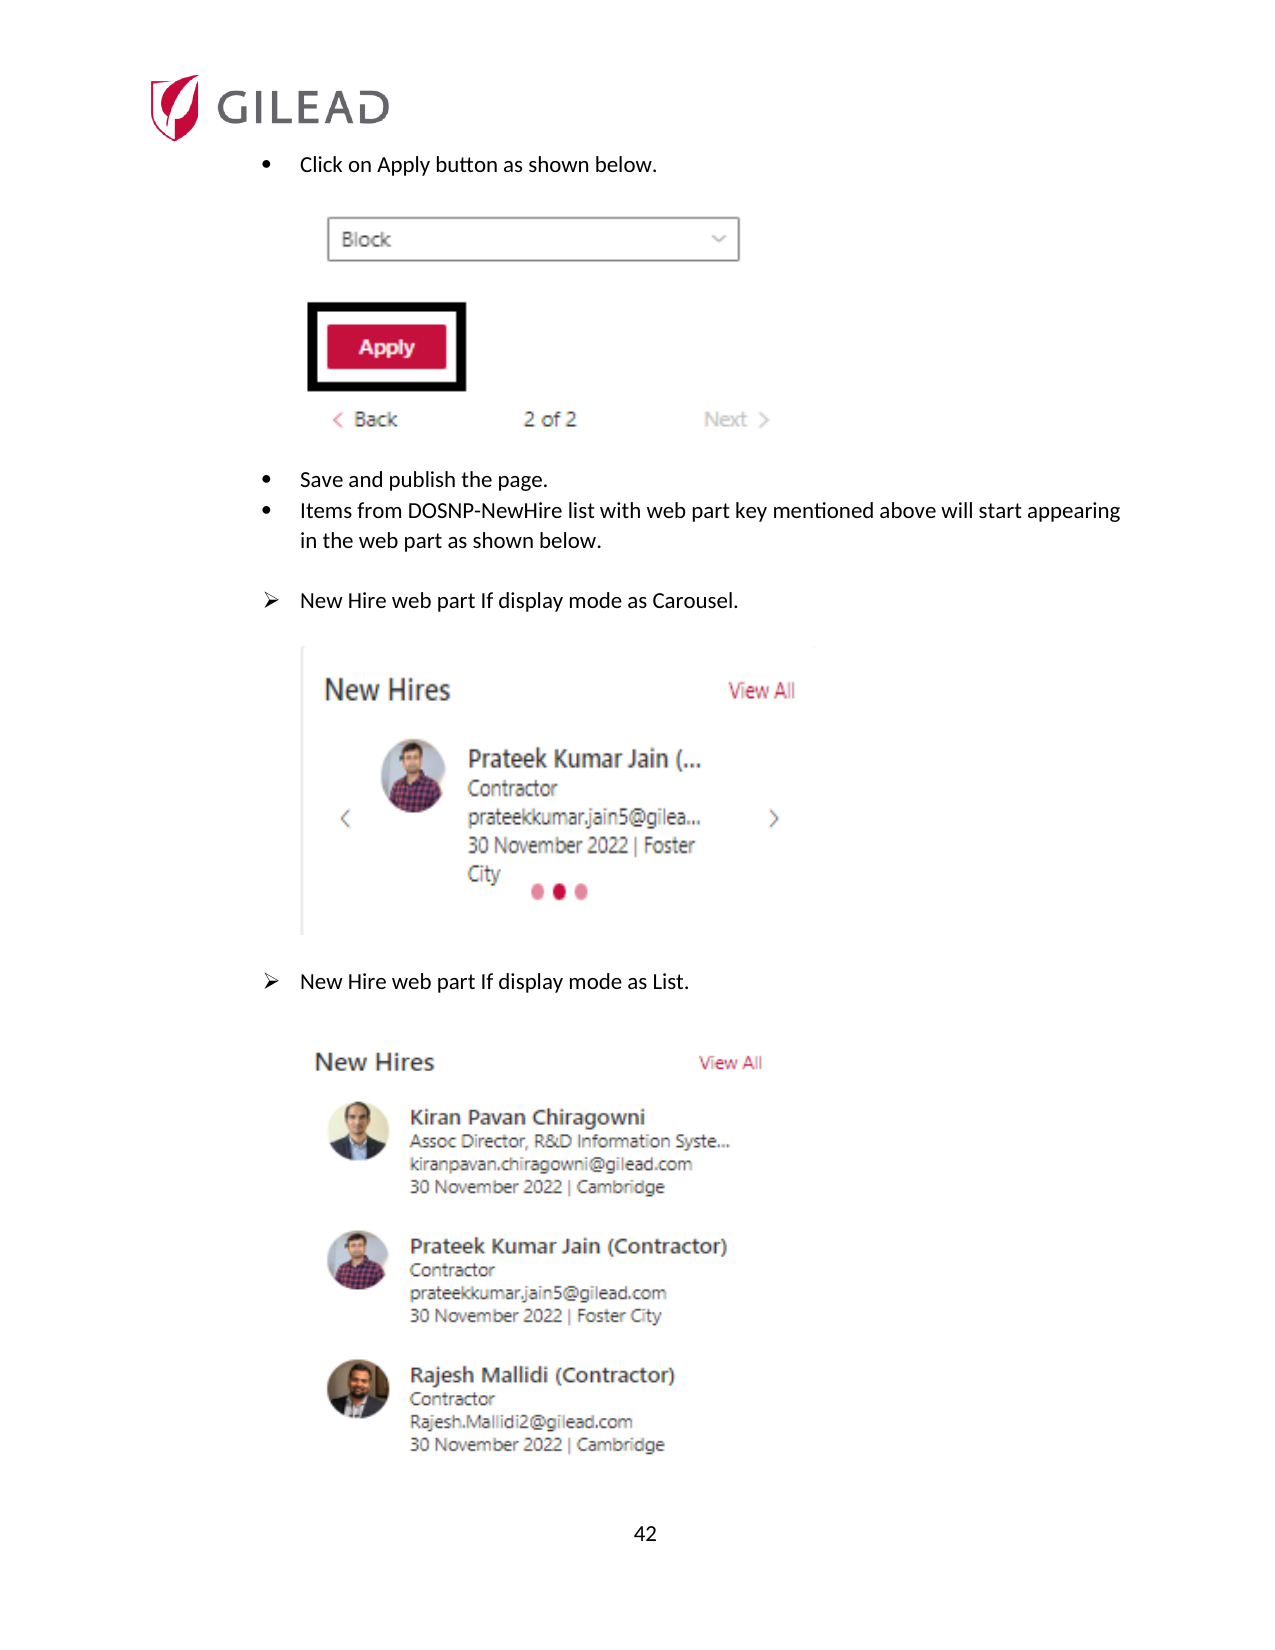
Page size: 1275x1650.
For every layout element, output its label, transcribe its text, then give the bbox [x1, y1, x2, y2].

picture [300, 1027, 777, 1492]
list New Hire web part If display mode as Carousel. [262, 586, 1125, 614]
picture [300, 646, 816, 935]
list New Hire web part If display mode as List. [262, 967, 1125, 995]
list Click on Apply button as shown below. [262, 150, 1125, 178]
picture [302, 210, 770, 464]
list Items from DOSNP-NewHire list with web part key mentioned above will start appearing in the web part as shown below. [262, 496, 1125, 554]
picture [150, 75, 389, 142]
list Save and publish the page. [262, 466, 1125, 494]
